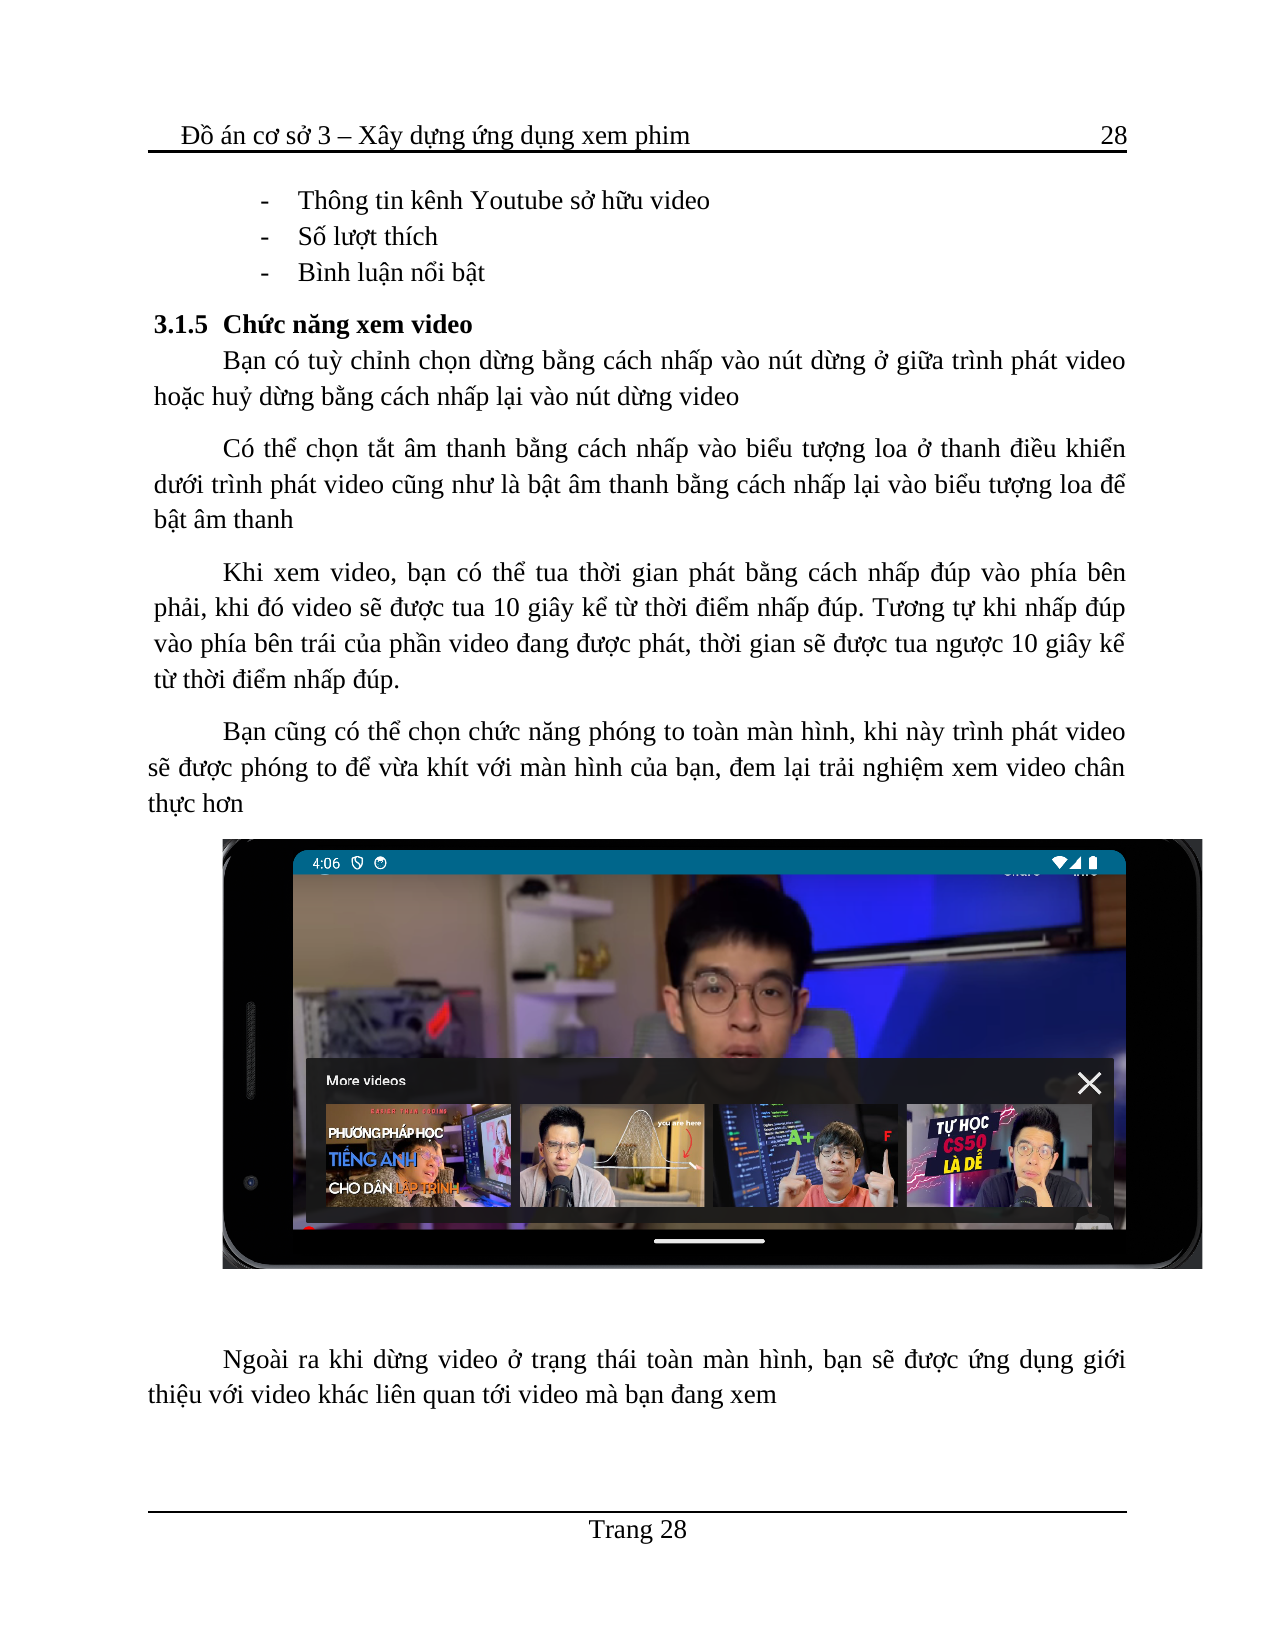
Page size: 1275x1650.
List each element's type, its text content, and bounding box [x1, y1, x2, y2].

text Ngoài ra khi dừng video ở trạng thái toàn màn hình, bạn sẽ được ứng dụng giới thiệu với video khác liên quan tới video mà bạn đang xem [148, 1343, 1127, 1409]
text Bạn cũng có thể chọn chức năng phóng to toàn màn hình, khi này trình phát video sẽ được phóng to để vừa khít với màn hình của bạn, đem lại trải nghiệm xem video chân thực hơn [148, 715, 1127, 818]
list Thông tin kênh Youtube sở hữu video [260, 184, 1127, 215]
subtitle Chức năng xem video [154, 308, 1127, 339]
list Bình luận nổi bật [260, 256, 1127, 287]
text Bạn có tuỳ chỉnh chọn dừng bằng cách nhấp vào nút dừng ở giữa trình phát video hoặc huỷ dừng bằng cách nhấp lại vào nút dừng video [154, 344, 1127, 411]
text Có thể chọn tắt âm thanh bằng cách nhấp vào biểu tượng loa ở thanh điều khiển dưới trình phát video cũng như là bật âm thanh bằng cách nhấp lại vào biểu tượng loa để bật âm thanh [154, 432, 1127, 534]
list Số lượt thích [260, 220, 1127, 251]
text Khi xem video, bạn có thể tua thời gian phát bằng cách nhấp đúp vào phía bên phải, khi đó video sẽ được tua 10 giây kể từ thời điểm nhấp đúp. Tương tự khi nhấp đúp vào phía bên trái của phần video đang được phát, thời gian sẽ được tua ngược 10 giây kể từ thời điểm nhấp đúp. [154, 556, 1127, 694]
picture [222, 839, 1203, 1269]
